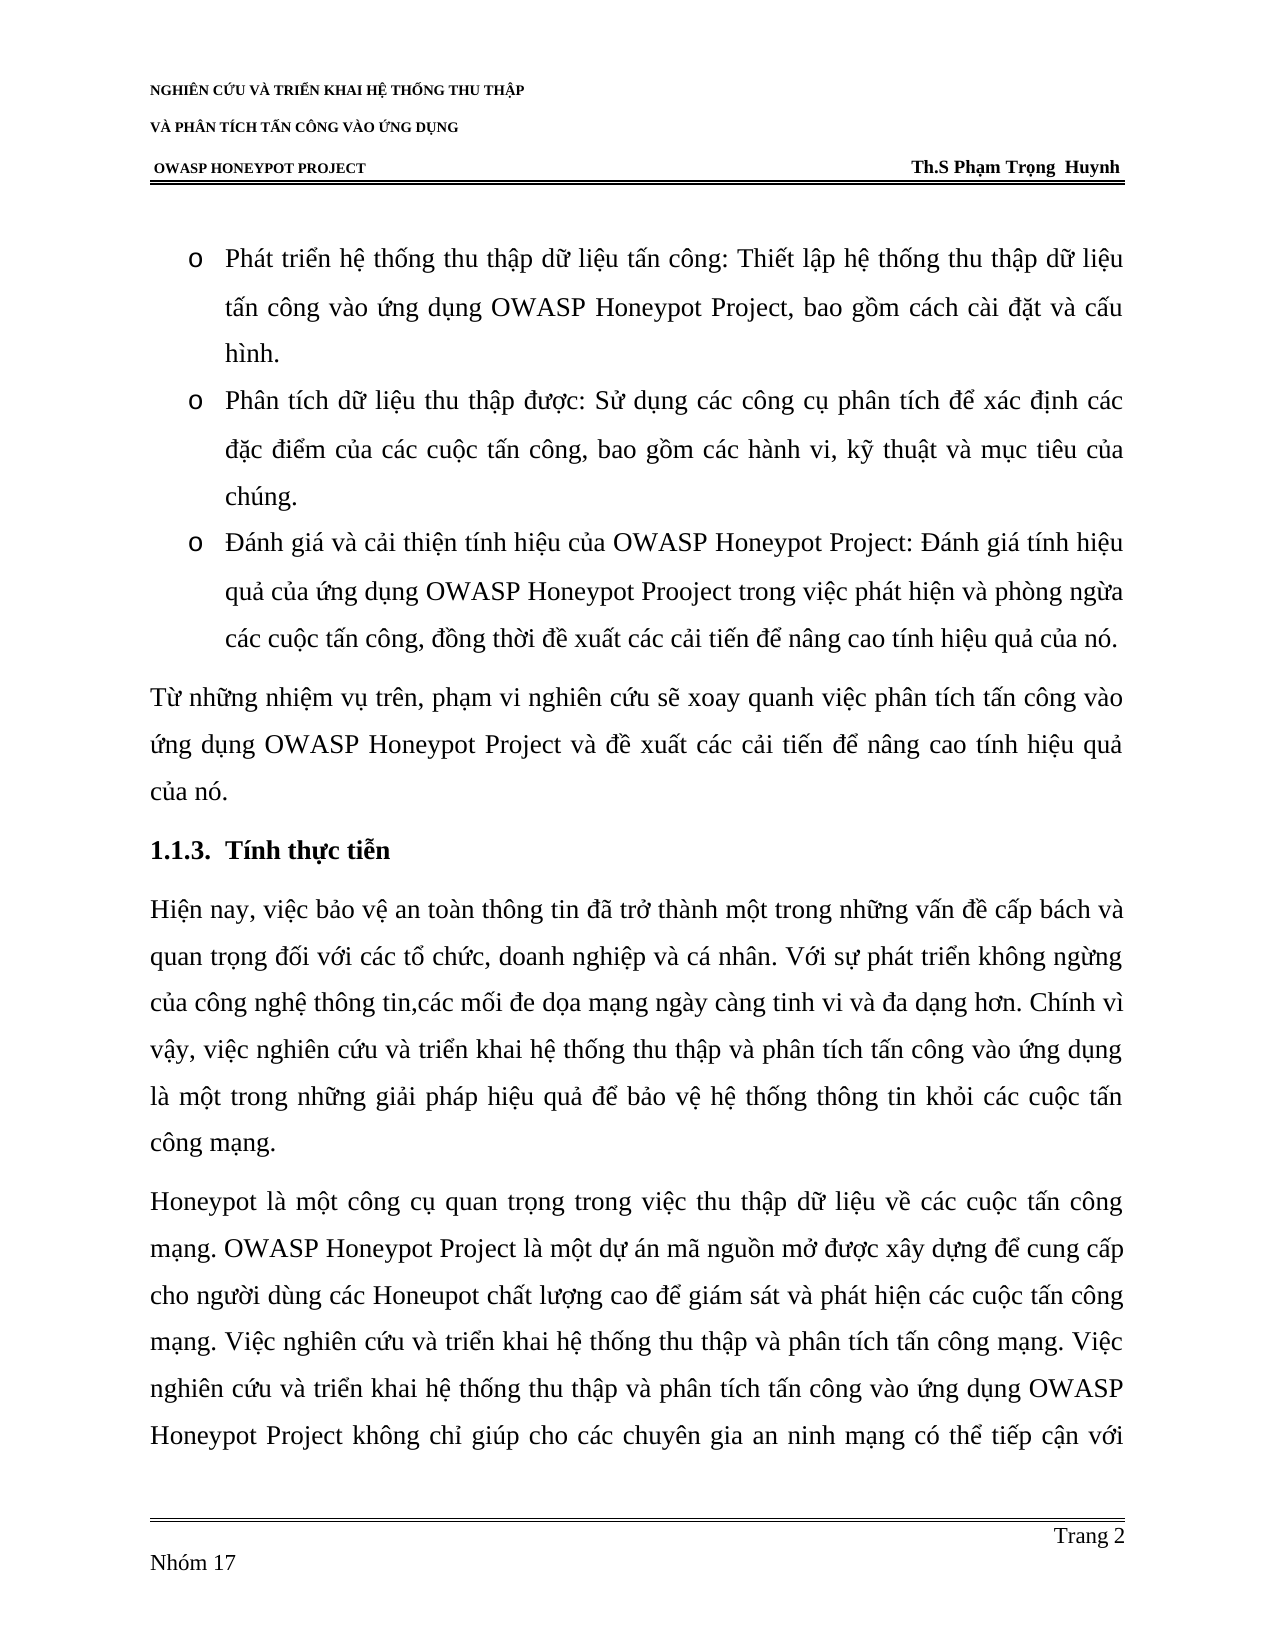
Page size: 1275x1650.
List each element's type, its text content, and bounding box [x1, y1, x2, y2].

text Hiện nay, việc bảo vệ an toàn thông tin đã trở thành một trong những vấn đề cấp bách và quan trọng đối với các tổ chức, doanh nghiệp và cá nhân. Với sự phát triển không ngừng của công nghệ thông tin,các mối đe dọa mạng ngày càng tinh vi và đa dạng hơn. Chính vì vậy, việc nghiên cứu và triển khai hệ thống thu thập và phân tích tấn công vào ứng dụng là một trong những giải pháp hiệu quả để bảo vệ hệ thống thông tin khỏi các cuộc tấn công mạng. [150, 893, 1125, 1157]
list Tính thực tiễn [150, 834, 1125, 865]
list Phân tích dữ liệu thu thập được: Sử dụng các công cụ phân tích để xác định các đặc điểm của các cuộc tấn công, bao gồm các hành vi, kỹ thuật và mục tiêu của chúng. [187, 384, 1125, 511]
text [150, 1186, 1125, 1450]
text Từ những nhiệm vụ trên, phạm vi nghiên cứu sẽ xoay quanh việc phân tích tấn công vào ứng dụng OWASP Honeypot Project và đề xuất các cải tiến để nâng cao tính hiệu quả của nó. [150, 681, 1125, 806]
list Đánh giá và cải thiện tính hiệu của OWASP Honeypot Project: Đánh giá tính hiệu quả của ứng dụng OWASP Honeypot Prooject trong việc phát hiện và phòng ngừa các cuộc tấn công, đồng thời đề xuất các cải tiến để nâng cao tính hiệu quả của nó. [187, 527, 1125, 653]
list Phát triển hệ thống thu thập dữ liệu tấn công: Thiết lập hệ thống thu thập dữ liệu tấn công vào ứng dụng OWASP Honeypot Project, bao gồm cách cài đặt và cấu hình. [187, 242, 1125, 369]
